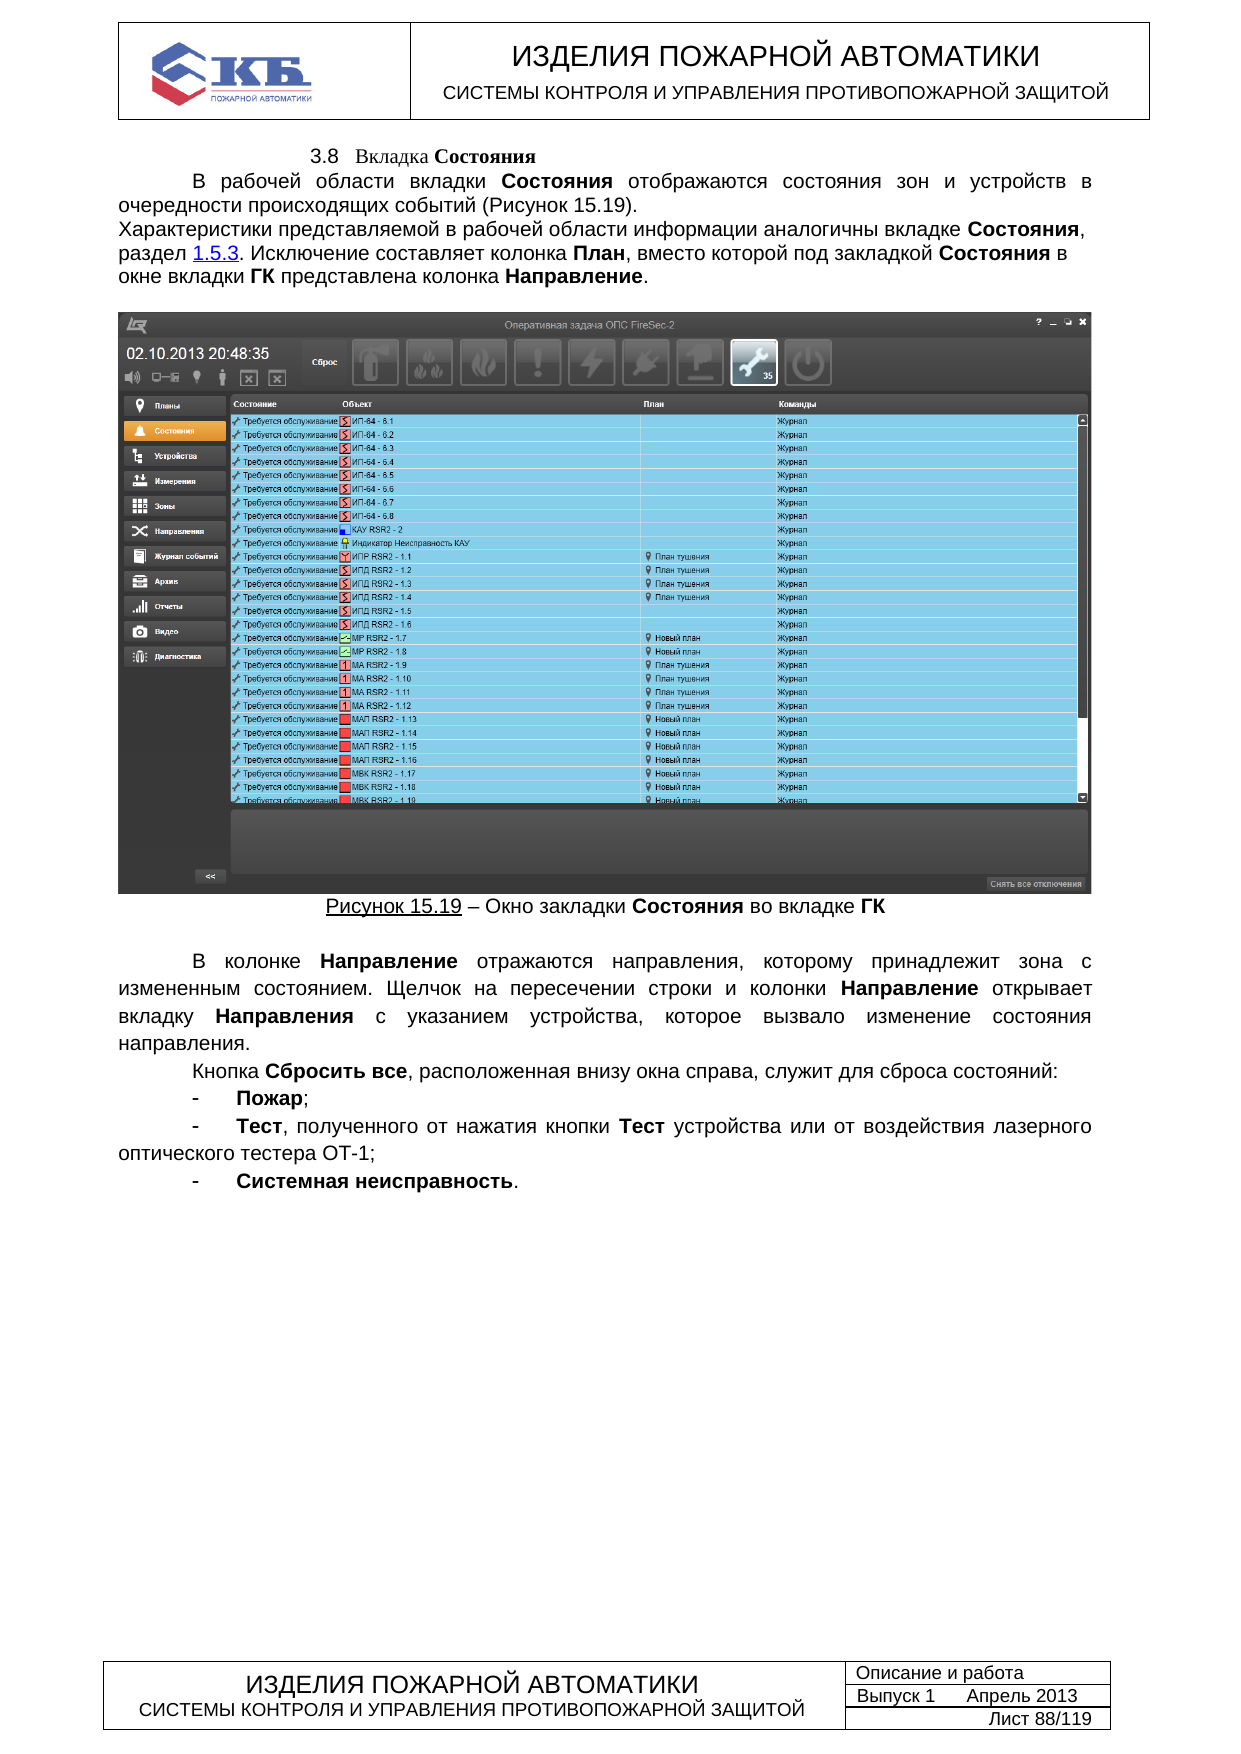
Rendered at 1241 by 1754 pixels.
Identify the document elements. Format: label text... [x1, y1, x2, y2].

picture [148, 34, 325, 115]
list Системная неисправность. [118, 1169, 1092, 1193]
list Тест, полученного от нажатия кнопки Тест устройства или от воздействия лазерного оптического тестера ОТ-1; [118, 1113, 1092, 1165]
text В рабочей области вкладки Состояния отображаются состояния зон и устройств в очередности происходящих событий (Рисунок 15.19). [118, 168, 1092, 216]
list В колонке Направление отражаются направления, которому принадлежит зона с измененным состоянием. Щелчок на пересечении строки и колонки Направление открывает вкладку Направления с указанием устройства, которое вызвало изменение состояния направления. [118, 948, 1092, 1055]
list Вкладка Состояния [310, 144, 1092, 168]
list Кнопка Сбросить все, расположенная внизу окна справа, служит для сброса состояний: [118, 1058, 1092, 1082]
picture [118, 312, 1092, 894]
list Рисунок 15.19 – Окно закладки Состояния во вкладке ГК [118, 894, 1092, 917]
list Пожар; [118, 1086, 1092, 1110]
text Характеристики представляемой в рабочей области информации аналогичны вкладке Состояния, раздел 1.5.3. Исключение составляет колонка План, вместо которой под закладкой Состояния в окне вкладки ГК представлена колонка Направление. [118, 216, 1092, 288]
